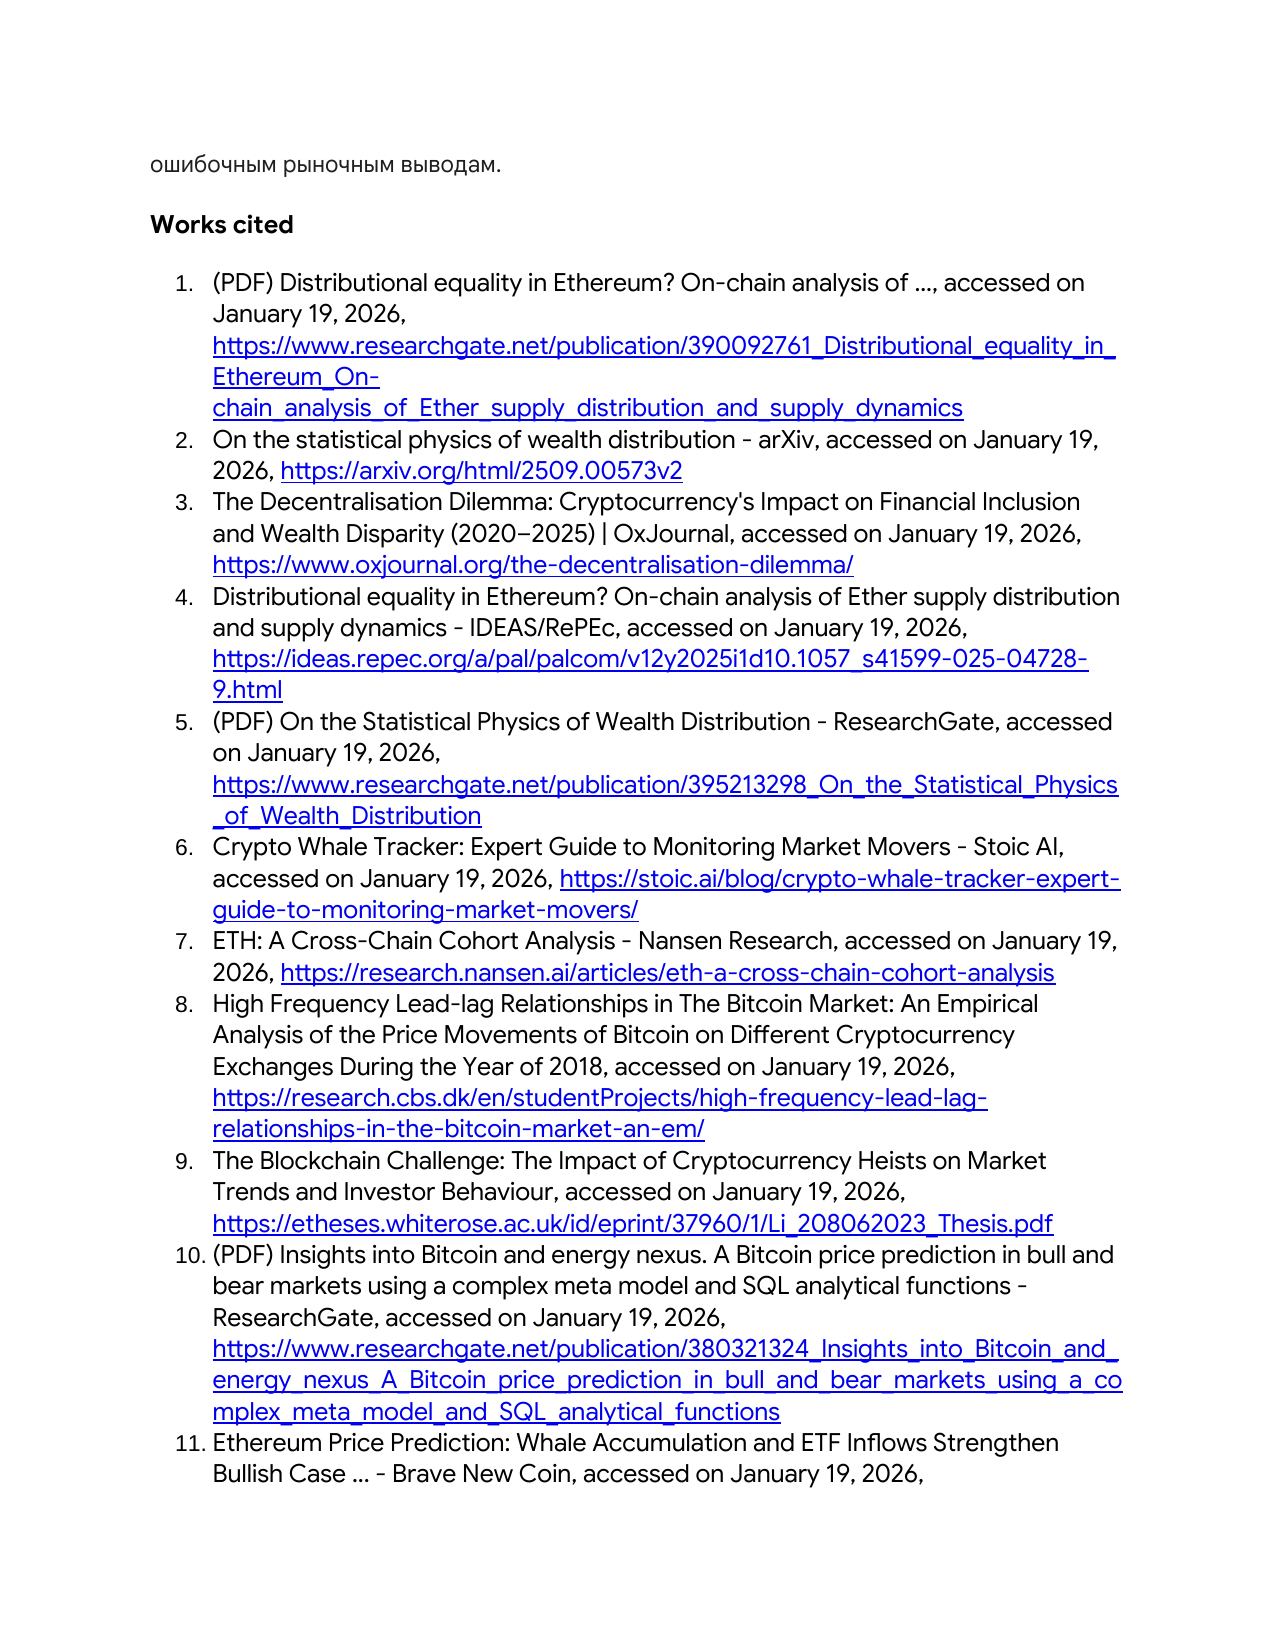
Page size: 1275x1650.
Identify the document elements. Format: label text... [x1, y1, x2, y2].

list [175, 1427, 1125, 1490]
list On the statistical physics of wealth distribution - arXiv, accessed on January 19, 2026, https://arxiv.org/html/2509.00573v2 [175, 424, 1125, 487]
list ETH: A Cross-Chain Cohort Analysis - Nansen Research, accessed on January 19, 2026, https://research.nansen.ai/articles/eth-a-cross-chain-cohort-analysis [175, 926, 1125, 988]
list The Decentralisation Dilemma: Cryptocurrency's Impact on Financial Inclusion and Wealth Disparity (2020–2025) | OxJournal, accessed on January 19, 2026, https://www.oxjournal.org/the-decentralisation-dilemma/ [175, 487, 1125, 581]
list (PDF) Insights into Bitcoin and energy nexus. A Bitcoin price prediction in bull and bear markets using a complex meta model and SQL analytical functions - ResearchGate, accessed on January 19, 2026, https://www.researchgate.net/publication/380321324_Insights_into_Bitcoin_and_energy_nexus_A_Bitcoin_price_prediction_in_bull_and_bear_markets_using_a_complex_meta_model_and_SQL_analytical_functions [175, 1239, 1125, 1427]
subtitle Works cited [150, 209, 1125, 241]
list Crypto Whale Tracker: Expert Guide to Monitoring Market Movers - Stoic AI, accessed on January 19, 2026, https://stoic.ai/blog/crypto-whale-tracker-expert-guide-to-monitoring-market-movers/ [175, 832, 1125, 926]
list (PDF) On the Statistical Physics of Wealth Distribution - ResearchGate, accessed on January 19, 2026, https://www.researchgate.net/publication/395213298_On_the_Statistical_Physics_of_Wealth_Distribution [175, 706, 1125, 832]
list Distributional equality in Ethereum? On-chain analysis of Ether supply distribution and supply dynamics - IDEAS/RePEc, accessed on January 19, 2026, https://ideas.repec.org/a/pal/palcom/v12y2025i1d10.1057_s41599-025-04728-9.html [175, 581, 1125, 706]
list (PDF) Distributional equality in Ethereum? On-chain analysis of ..., accessed on January 19, 2026, https://www.researchgate.net/publication/390092761_Distributional_equality_in_Ethereum_On-chain_analysis_of_Ether_supply_distribution_and_supply_dynamics [175, 267, 1125, 424]
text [150, 150, 1125, 179]
list High Frequency Lead-lag Relationships in The Bitcoin Market: An Empirical Analysis of the Price Movements of Bitcoin on Different Cryptocurrency Exchanges During the Year of 2018, accessed on January 19, 2026, https://research.cbs.dk/en/studentProjects/high-frequency-lead-lag-relationships-in-the-bitcoin-market-an-em/ [175, 988, 1125, 1145]
list The Blockchain Challenge: The Impact of Cryptocurrency Heists on Market Trends and Investor Behaviour, accessed on January 19, 2026, https://etheses.whiterose.ac.uk/id/eprint/37960/1/Li_208062023_Thesis.pdf [175, 1145, 1125, 1239]
